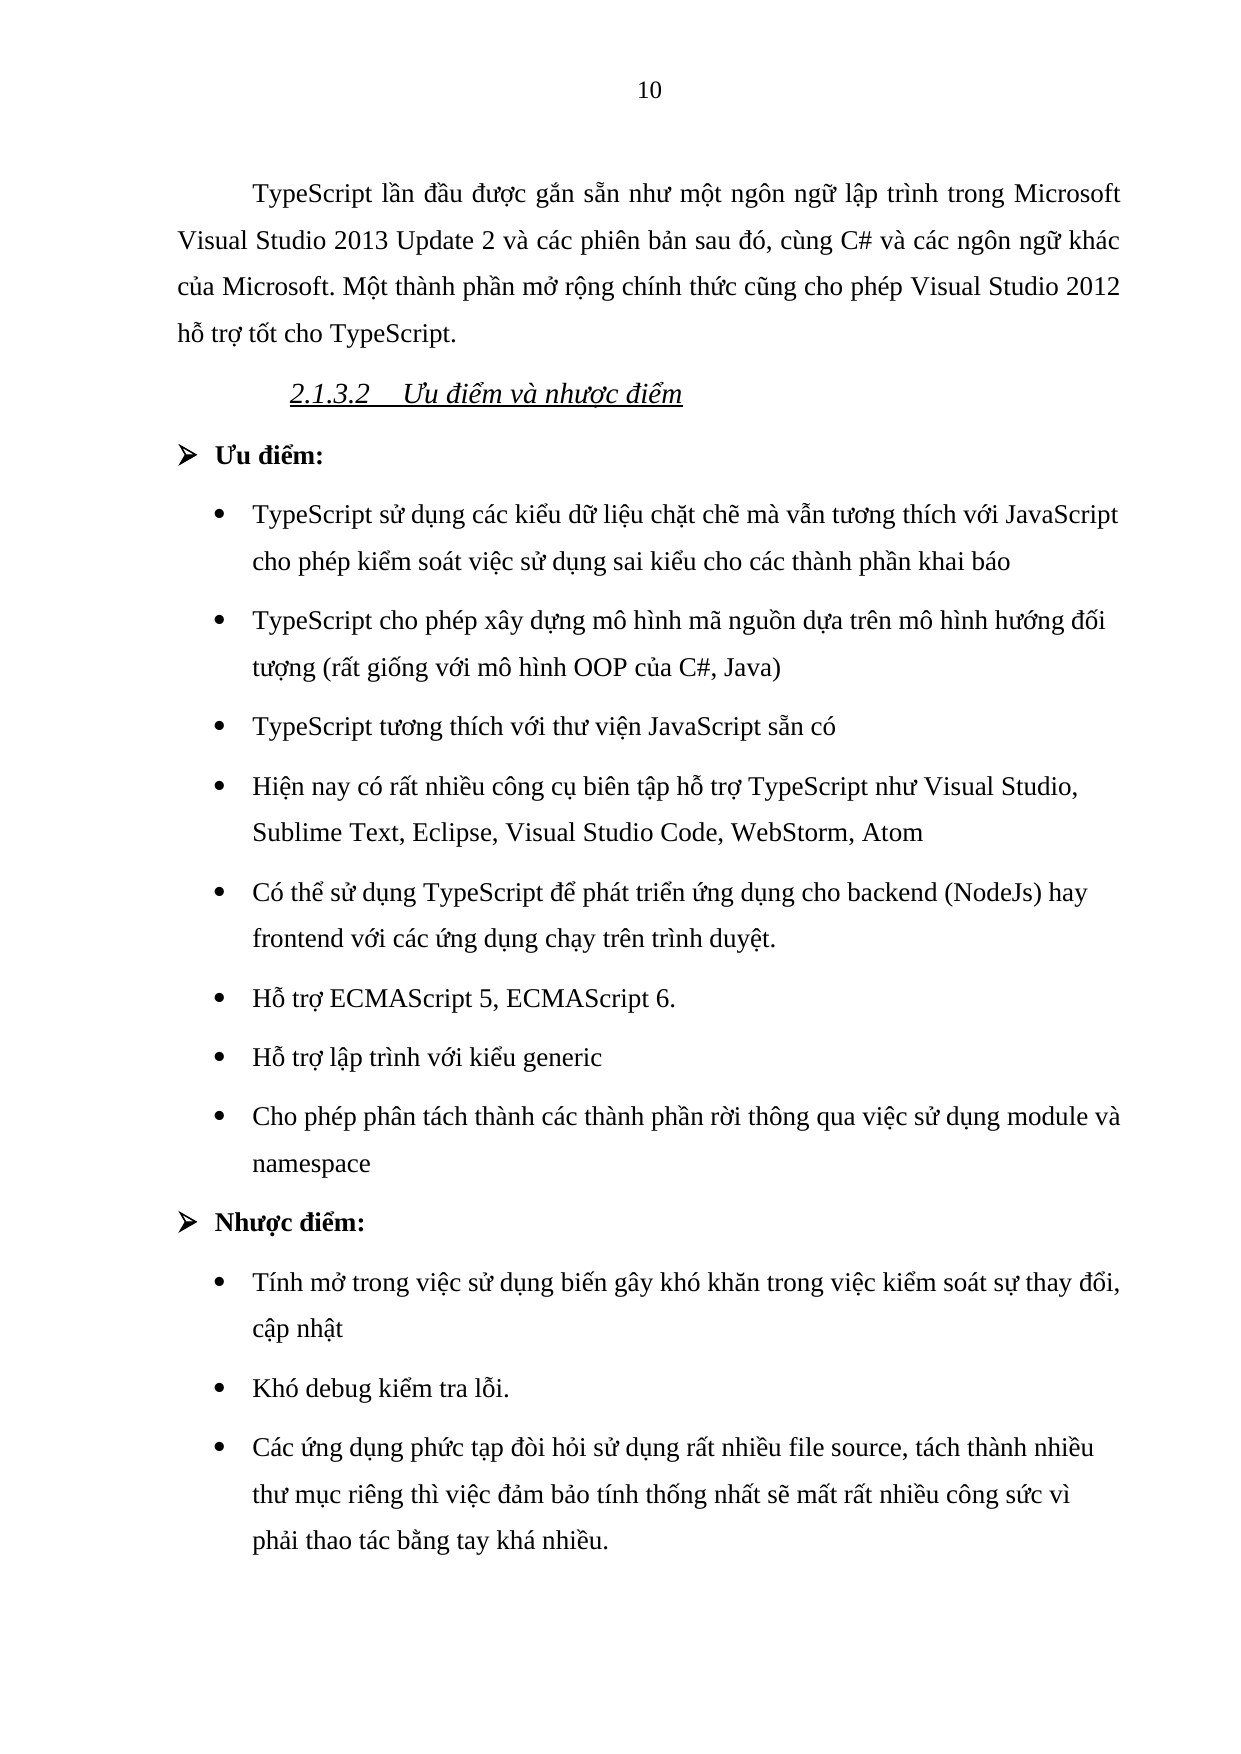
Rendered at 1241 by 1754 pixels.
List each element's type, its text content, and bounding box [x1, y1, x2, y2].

list Hiện nay có rất nhiều công cụ biên tập hỗ trợ TypeScript như Visual Studio, Sublime Text, Eclipse, Visual Studio Code, WebStorm, Atom [214, 770, 1122, 848]
list Các ứng dụng phức tạp đòi hỏi sử dụng rất nhiều file source, tách thành nhiều thư mục riêng thì việc đảm bảo tính thống nhất sẽ mất rất nhiều công sức vì phải thao tác bằng tay khá nhiều. [214, 1431, 1122, 1556]
list TypeScript tương thích với thư viện JavaScript sẵn có [214, 710, 1122, 742]
list Có thể sử dụng TypeScript để phát triển ứng dụng cho backend (NodeJs) hay frontend với các ứng dụng chạy trên trình duyệt. [214, 876, 1122, 954]
list Cho phép phân tách thành các thành phần rời thông qua việc sử dụng module và namespace [214, 1100, 1122, 1178]
list Nhược điểm: [177, 1206, 1122, 1238]
list Ưu điểm và nhược điểm [289, 376, 1122, 410]
list Khó debug kiểm tra lỗi. [214, 1372, 1122, 1403]
list Tính mở trong việc sử dụng biến gây khó khăn trong việc kiểm soát sự thay đổi, cập nhật [214, 1266, 1122, 1344]
text TypeScript lần đầu được gắn sẵn như một ngôn ngữ lập trình trong Microsoft Visual Studio 2013 Update 2 và các phiên bản sau đó, cùng C# và các ngôn ngữ khác của Microsoft. Một thành phần mở rộng chính thức cũng cho phép Visual Studio 2012 hỗ trợ tốt cho TypeScript. [177, 177, 1122, 348]
list TypeScript sử dụng các kiểu dữ liệu chặt chẽ mà vẫn tương thích với JavaScript cho phép kiểm soát việc sử dụng sai kiểu cho các thành phần khai báo [214, 498, 1122, 576]
list Hỗ trợ lập trình với kiểu generic [214, 1041, 1122, 1072]
list Hỗ trợ ECMAScript 5, ECMAScript 6. [214, 982, 1122, 1013]
list Ưu điểm: [177, 439, 1122, 470]
list TypeScript cho phép xây dựng mô hình mã nguồn dựa trên mô hình hướng đối tượng (rất giống với mô hình OOP của C#, Java) [214, 604, 1122, 682]
